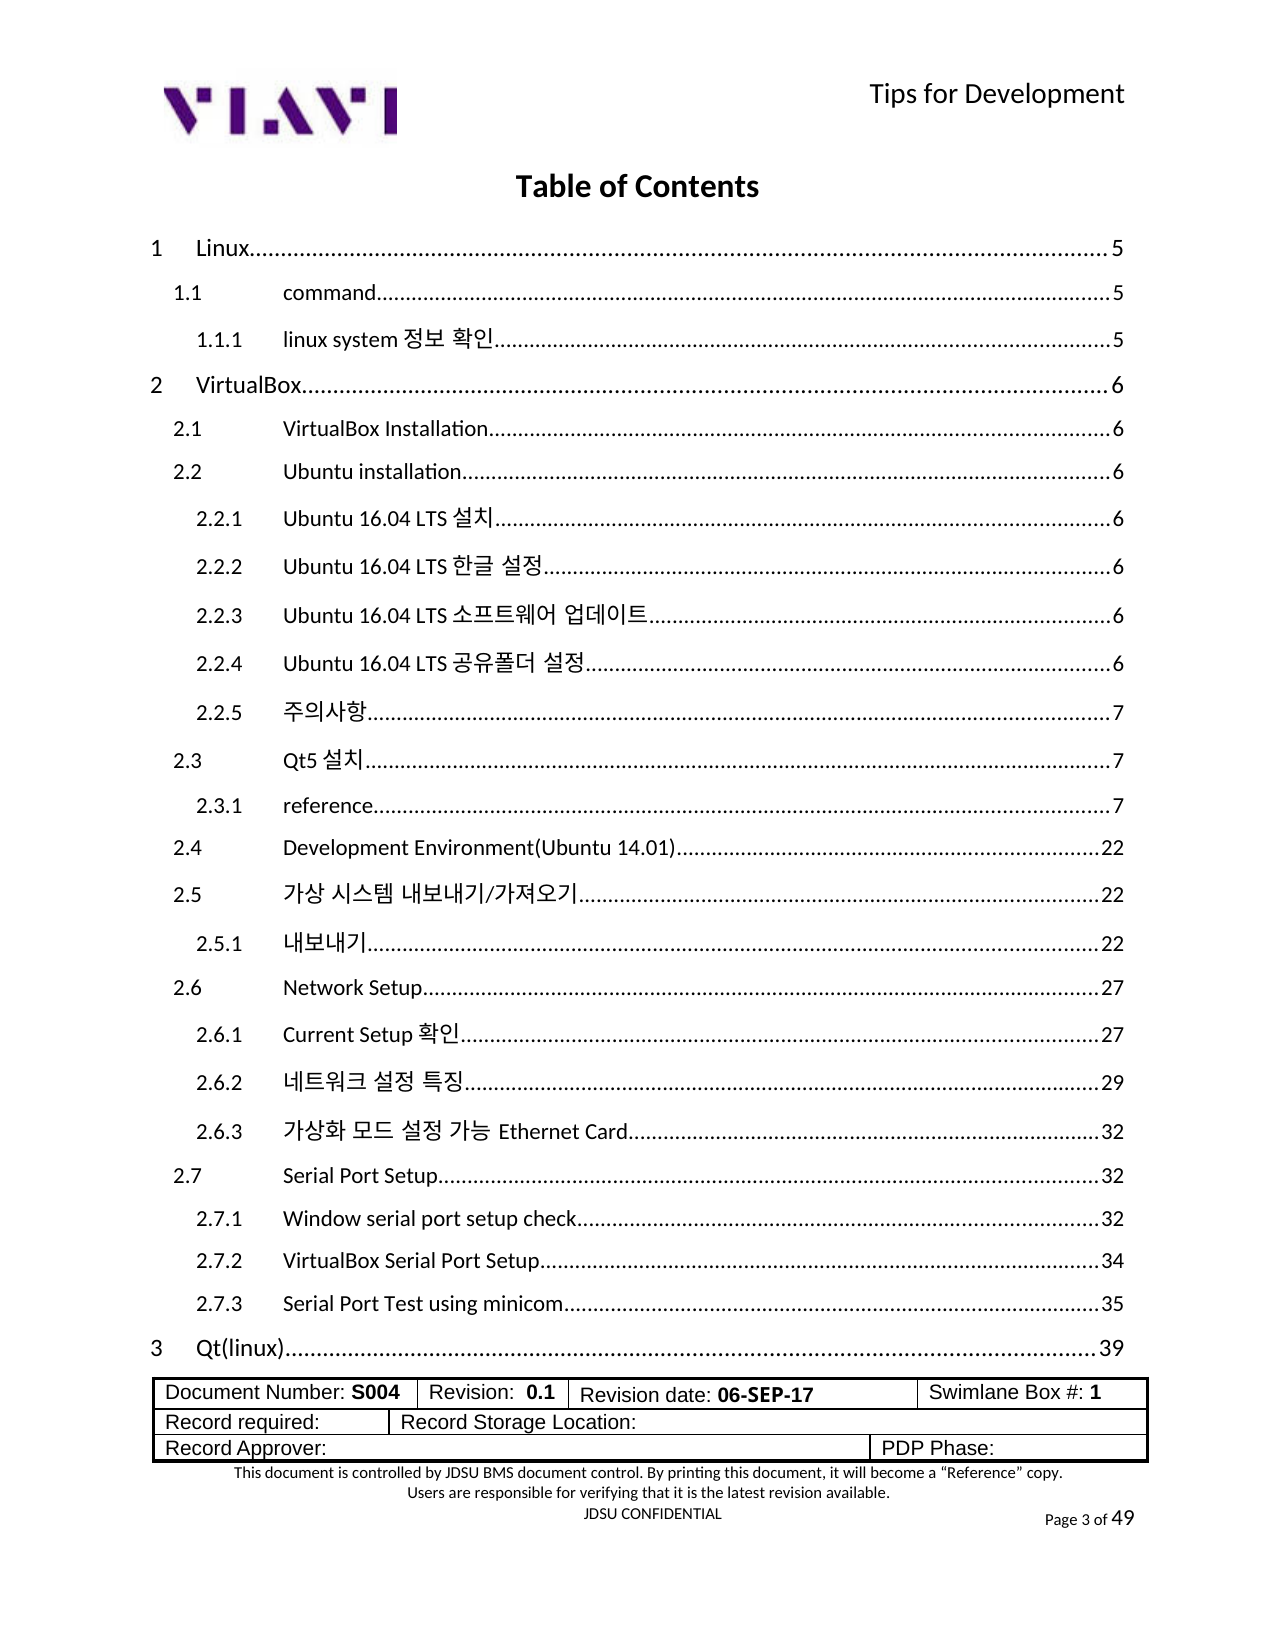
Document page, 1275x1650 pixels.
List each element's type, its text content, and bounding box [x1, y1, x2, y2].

picture [162, 68, 397, 146]
text Table of Contents [150, 165, 1125, 206]
